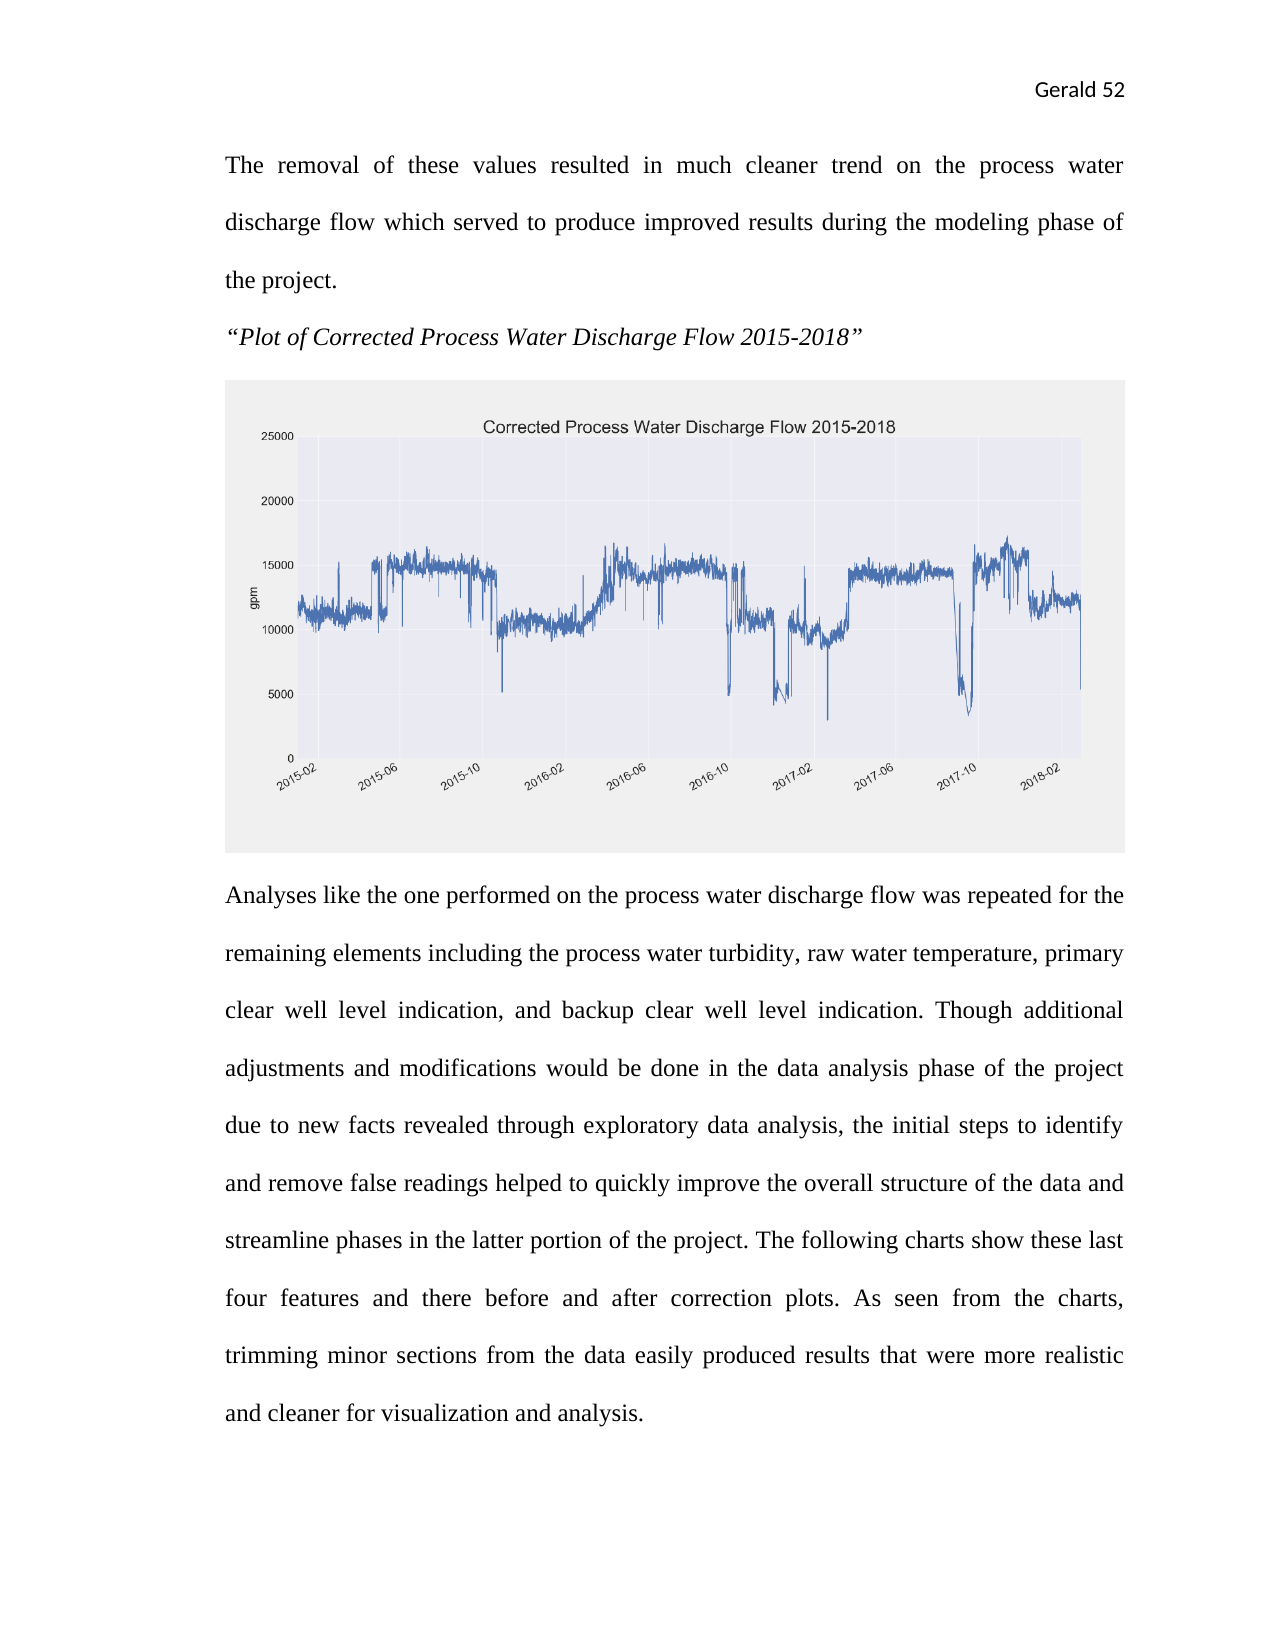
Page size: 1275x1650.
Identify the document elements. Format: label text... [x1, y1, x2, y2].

text The removal of these values resulted in much cleaner trend on the process water discharge flow which served to produce improved results during the modeling phase of the project. [225, 150, 1125, 294]
text “Plot of Corrected Process Water Discharge Flow 2015-2018” [225, 322, 1125, 351]
text Analyses like the one performed on the process water discharge flow was repeated for the remaining elements including the process water turbidity, raw water temperature, primary clear well level indication, and backup clear well level indication. Though additional adjustments and modifications would be done in the data analysis phase of the project due to new facts revealed through exploratory data analysis, the initial steps to identify and remove false readings helped to quickly improve the overall structure of the data and streamline phases in the latter portion of the project. The following charts show these last four features and there before and after correction plots. As seen from the charts, trimming minor sections from the data easily produced results that were more realistic and cleaner for visualization and analysis. [225, 880, 1125, 1426]
picture [225, 380, 1125, 853]
